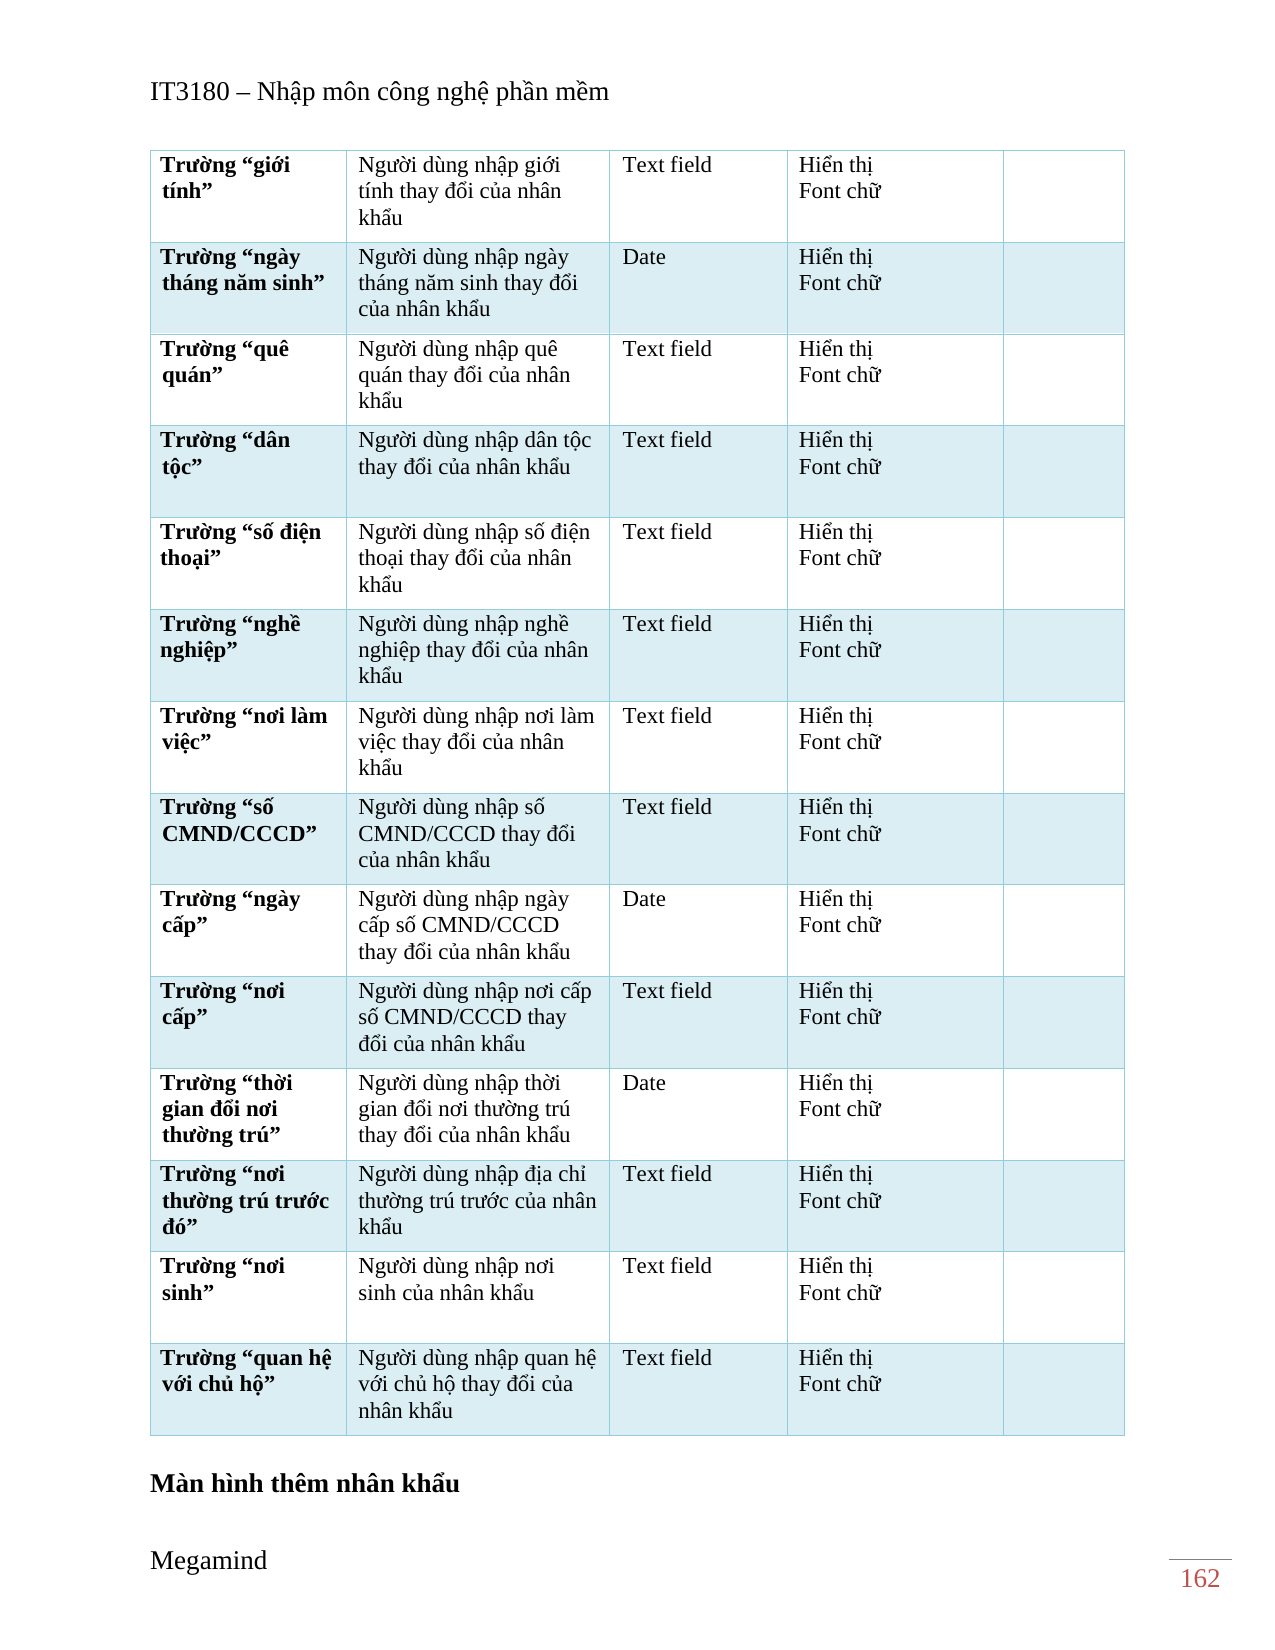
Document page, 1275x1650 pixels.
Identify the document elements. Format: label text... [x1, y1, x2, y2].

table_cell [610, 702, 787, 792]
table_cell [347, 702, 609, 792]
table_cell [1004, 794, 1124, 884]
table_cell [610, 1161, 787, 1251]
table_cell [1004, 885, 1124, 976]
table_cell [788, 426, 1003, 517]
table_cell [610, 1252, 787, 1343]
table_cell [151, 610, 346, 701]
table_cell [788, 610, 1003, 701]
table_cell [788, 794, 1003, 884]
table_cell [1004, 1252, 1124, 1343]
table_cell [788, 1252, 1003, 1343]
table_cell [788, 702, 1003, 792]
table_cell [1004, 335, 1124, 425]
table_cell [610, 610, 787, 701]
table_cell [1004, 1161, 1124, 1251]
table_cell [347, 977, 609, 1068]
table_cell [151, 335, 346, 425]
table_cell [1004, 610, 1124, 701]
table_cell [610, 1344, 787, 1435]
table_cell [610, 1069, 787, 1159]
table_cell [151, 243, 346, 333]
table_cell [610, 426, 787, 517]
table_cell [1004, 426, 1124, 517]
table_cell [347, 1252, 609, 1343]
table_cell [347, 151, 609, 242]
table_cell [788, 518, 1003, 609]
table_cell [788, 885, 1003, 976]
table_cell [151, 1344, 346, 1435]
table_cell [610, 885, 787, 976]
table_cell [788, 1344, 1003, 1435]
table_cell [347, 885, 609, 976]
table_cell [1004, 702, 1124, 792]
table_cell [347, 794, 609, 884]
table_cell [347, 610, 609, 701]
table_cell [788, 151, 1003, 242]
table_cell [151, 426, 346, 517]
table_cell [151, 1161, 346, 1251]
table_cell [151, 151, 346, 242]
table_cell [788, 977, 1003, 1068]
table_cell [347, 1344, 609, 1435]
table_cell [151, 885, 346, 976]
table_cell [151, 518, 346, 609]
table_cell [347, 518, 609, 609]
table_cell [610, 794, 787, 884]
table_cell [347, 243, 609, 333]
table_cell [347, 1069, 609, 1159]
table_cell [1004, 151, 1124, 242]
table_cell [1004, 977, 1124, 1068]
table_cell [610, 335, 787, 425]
text Màn hình thêm nhân khẩu [150, 1467, 1125, 1498]
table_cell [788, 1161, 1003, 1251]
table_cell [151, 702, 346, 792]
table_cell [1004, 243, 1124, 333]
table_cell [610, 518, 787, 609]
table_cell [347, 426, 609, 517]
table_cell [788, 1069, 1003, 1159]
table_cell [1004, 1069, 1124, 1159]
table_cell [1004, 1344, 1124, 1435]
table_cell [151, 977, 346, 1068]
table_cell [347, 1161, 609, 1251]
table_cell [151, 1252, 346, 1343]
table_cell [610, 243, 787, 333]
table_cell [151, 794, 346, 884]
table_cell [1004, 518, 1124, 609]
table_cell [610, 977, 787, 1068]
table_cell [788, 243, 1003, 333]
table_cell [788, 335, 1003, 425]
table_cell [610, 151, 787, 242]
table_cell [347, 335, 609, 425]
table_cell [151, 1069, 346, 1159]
